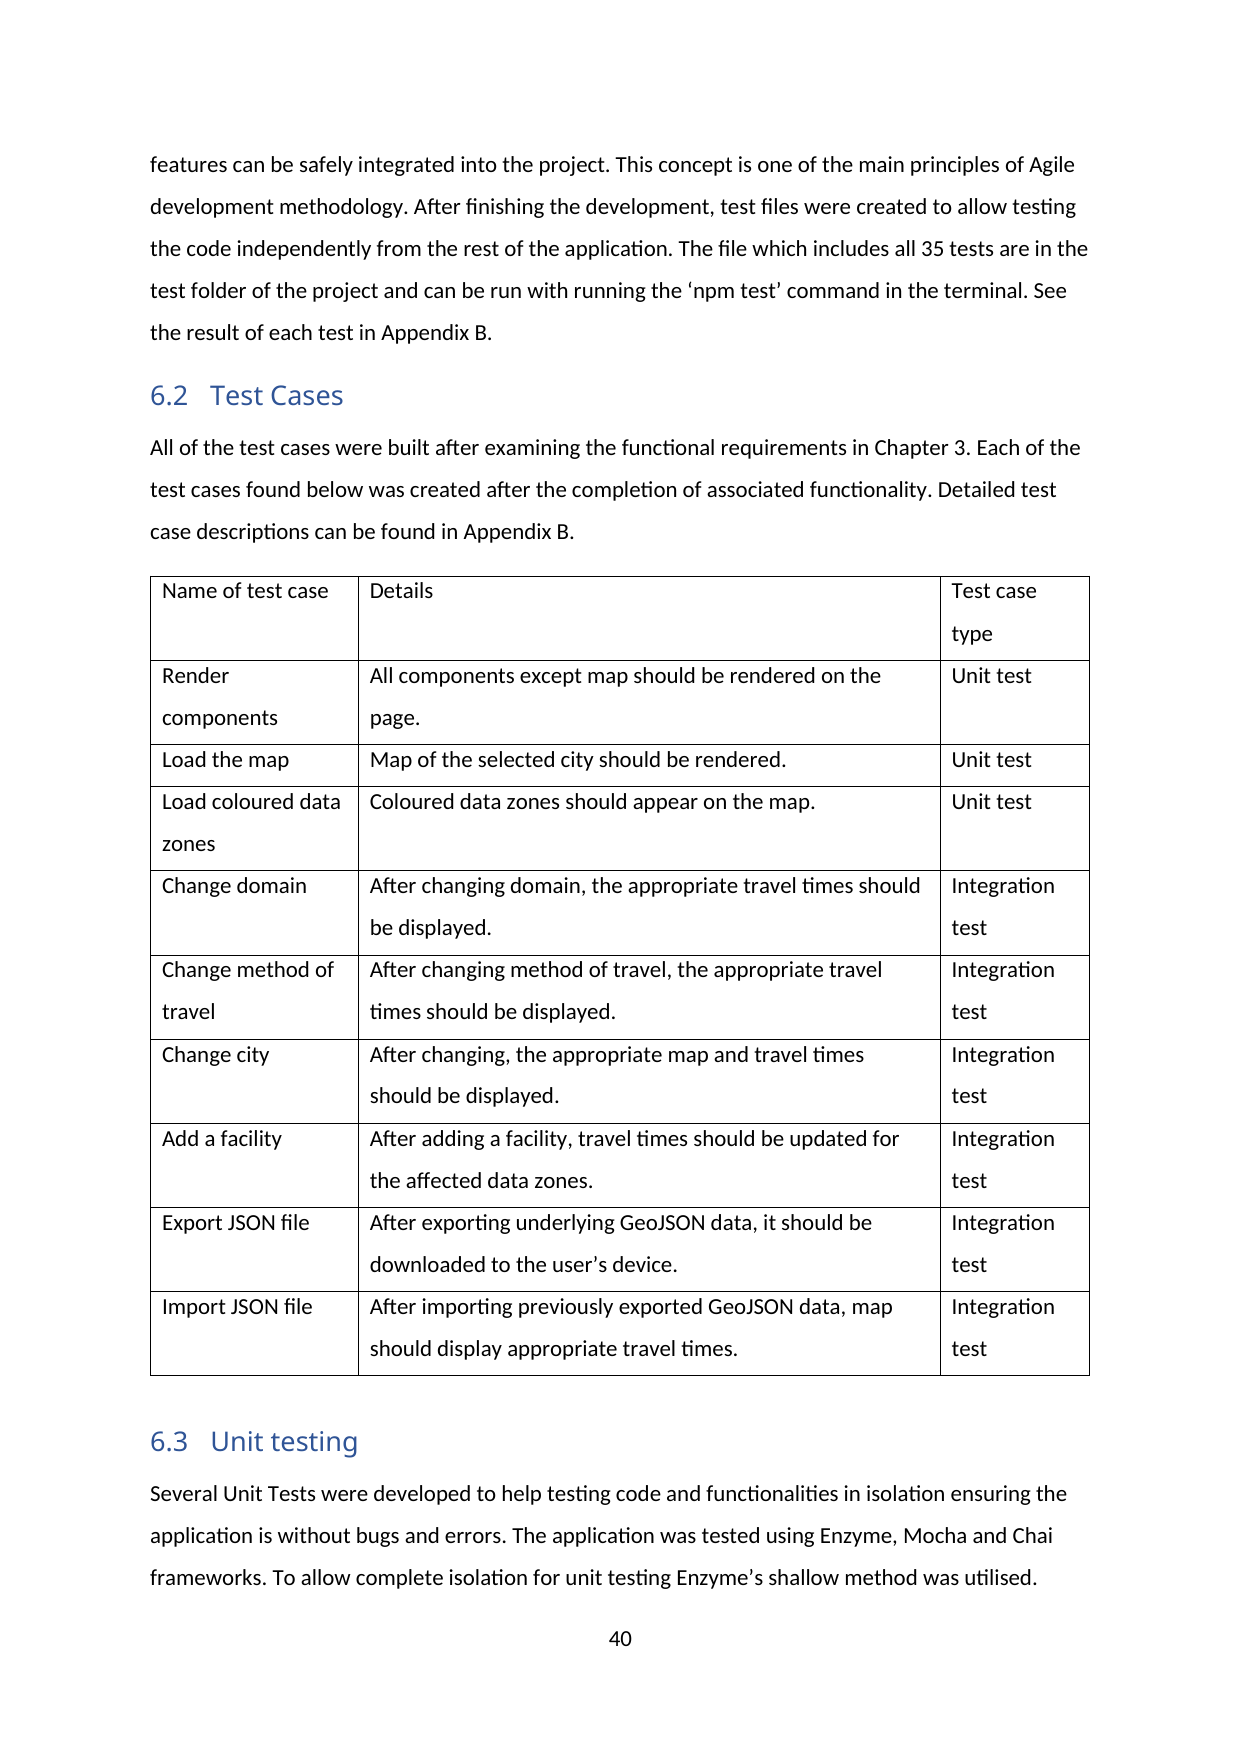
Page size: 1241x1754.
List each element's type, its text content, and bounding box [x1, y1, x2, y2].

table_cell Integration test [941, 871, 1089, 954]
table_cell Unit test [941, 787, 1089, 870]
table_cell Load the map [151, 745, 358, 786]
table_cell Render components [151, 661, 358, 744]
subtitle Unit testing [150, 1422, 1090, 1459]
table_cell After changing method of travel, the appropriate travel times should be displayed. [359, 956, 940, 1039]
table_cell After adding a facility, travel times should be updated for the affected data zones. [359, 1124, 940, 1207]
table_cell After exporting underlying GeoJSON data, it should be downloaded to the user’s device. [359, 1208, 940, 1291]
table_cell After changing, the appropriate map and travel times should be displayed. [359, 1040, 940, 1123]
table_cell Change method of travel [151, 956, 358, 1039]
table_cell Integration test [941, 956, 1089, 1039]
table_cell Map of the selected city should be rendered. [359, 745, 940, 786]
table_cell Integration test [941, 1040, 1089, 1123]
table_cell Integration test [941, 1292, 1089, 1375]
table_cell Export JSON file [151, 1208, 358, 1291]
subtitle Test Cases [150, 377, 1090, 413]
table_cell Coloured data zones should appear on the map. [359, 787, 940, 870]
table_cell All components except map should be rendered on the page. [359, 661, 940, 744]
table_cell Unit test [941, 745, 1089, 786]
table_cell Integration test [941, 1124, 1089, 1207]
table_header Name of test case [151, 577, 358, 660]
table_cell Load coloured data zones [151, 787, 358, 870]
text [150, 150, 1090, 346]
table_cell Change city [151, 1040, 358, 1123]
table_cell Add a facility [151, 1124, 358, 1207]
table_cell Integration test [941, 1208, 1089, 1291]
table_cell After importing previously exported GeoJSON data, map should display appropriate travel times. [359, 1292, 940, 1375]
table_header Details [359, 577, 940, 660]
table_cell After changing domain, the appropriate travel times should be displayed. [359, 871, 940, 954]
text All of the test cases were built after examining the functional requirements in Chapter 3. Each of the test cases found below was created after the completion of associated functionality. Detailed test case descriptions can be found in Appendix B. [150, 433, 1090, 545]
table_cell Change domain [151, 871, 358, 954]
table_header Test case type [941, 577, 1089, 660]
table_cell Import JSON file [151, 1292, 358, 1375]
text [150, 1479, 1090, 1591]
table_cell Unit test [941, 661, 1089, 744]
